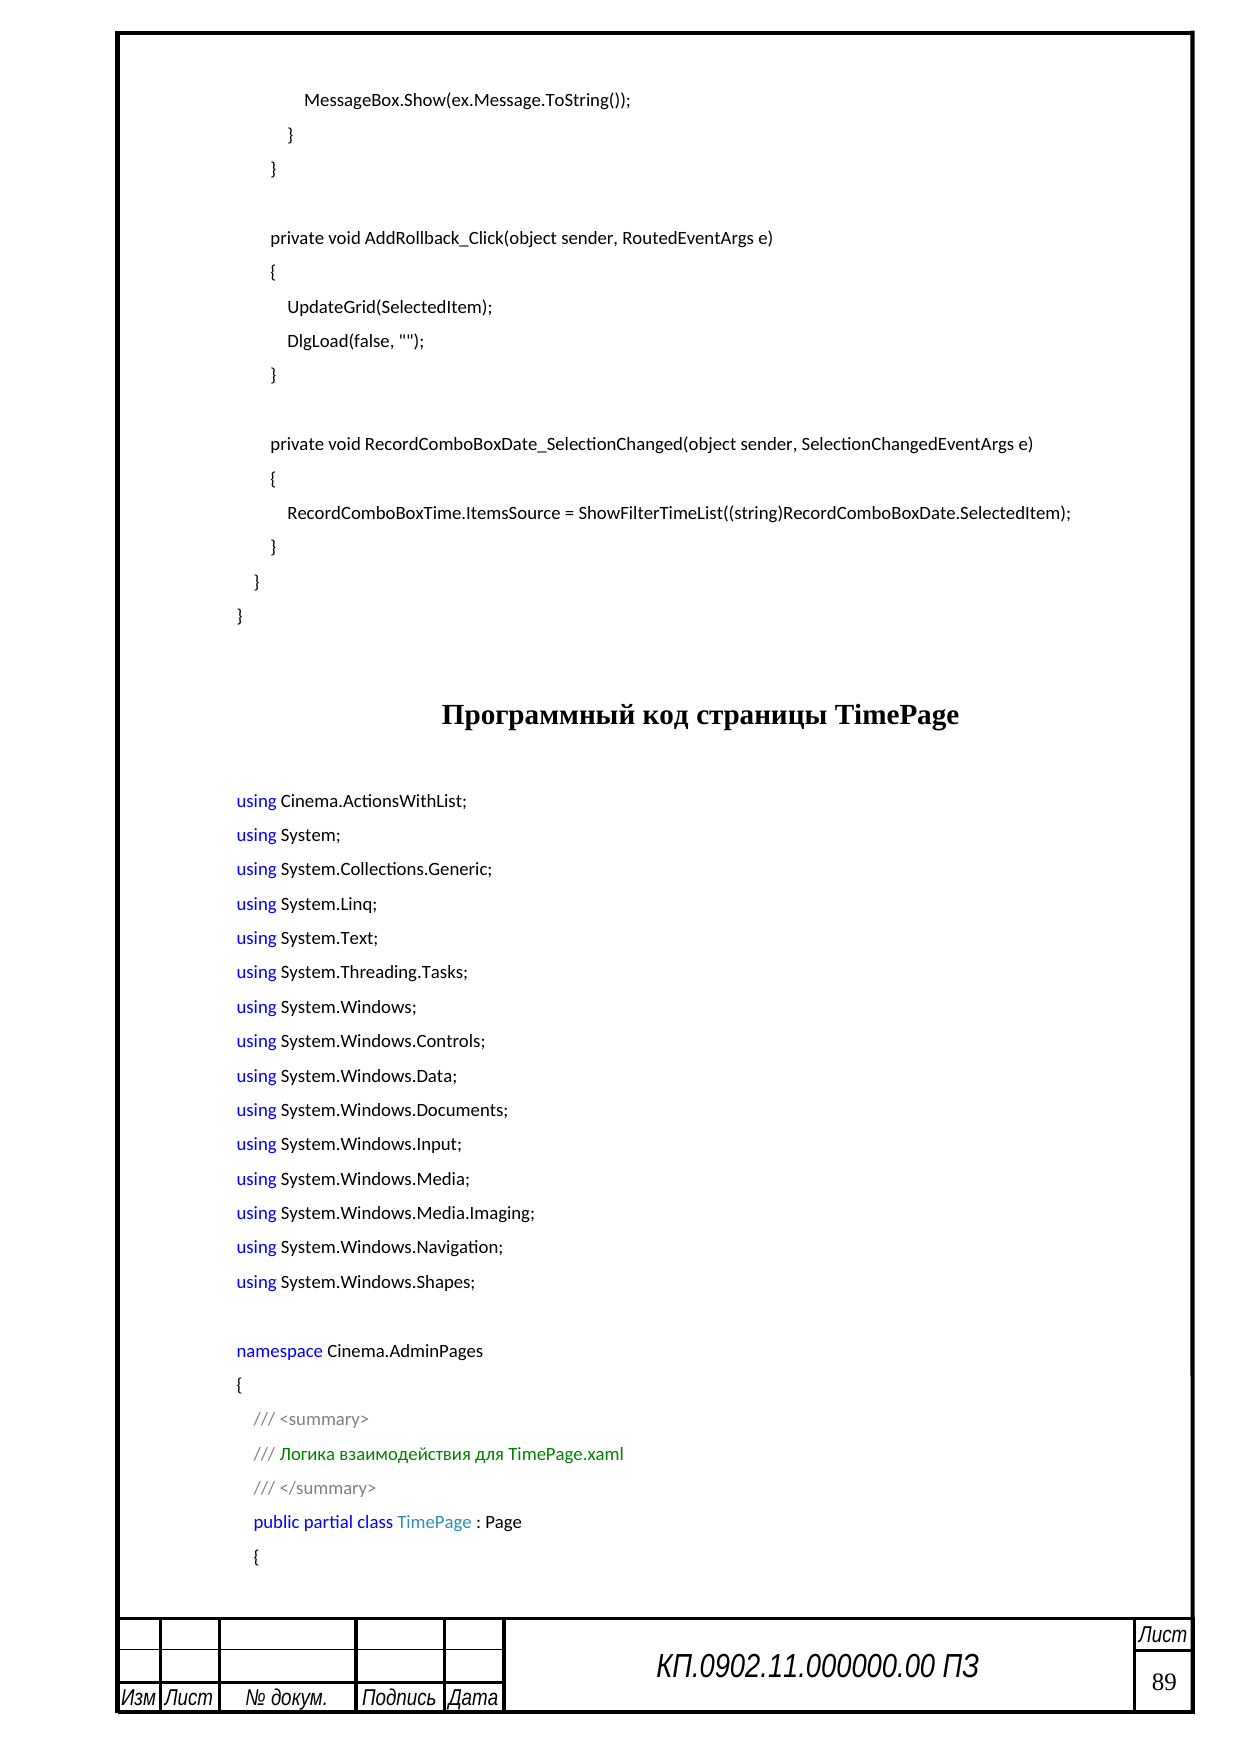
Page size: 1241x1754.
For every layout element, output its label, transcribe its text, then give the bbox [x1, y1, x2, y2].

text } [148, 157, 1164, 180]
text { [148, 261, 1164, 283]
text using System.Linq; [148, 892, 1164, 915]
text namespace Cinema.AdminPages [148, 1339, 1164, 1362]
text using Cinema.ActionsWithList; [148, 789, 1164, 812]
text RecordComboBoxTime.ItemsSource = ShowFilterTimeList((string)RecordComboBoxDate.SelectedItem); [148, 501, 1164, 524]
text using System.Windows; [148, 995, 1164, 1018]
text using System.Windows.Input; [148, 1133, 1164, 1156]
text using System.Windows.Shapes; [148, 1270, 1164, 1293]
text Программный код страницы TimePage [236, 697, 1164, 731]
text } [148, 570, 1164, 593]
text UpdateGrid(SelectedItem); [148, 295, 1164, 318]
text using System.Windows.Documents; [148, 1098, 1164, 1121]
text using System; [148, 823, 1164, 846]
text using System.Windows.Controls; [148, 1029, 1164, 1052]
text { [148, 467, 1164, 490]
text } [148, 536, 1164, 558]
text DlgLoad(false, ""); [148, 329, 1164, 352]
text private void AddRollback_Click(object sender, RoutedEventArgs e) [148, 226, 1164, 249]
text private void RecordComboBoxDate_SelectionChanged(object sender, SelectionChangedEventArgs e) [148, 432, 1164, 455]
text } [148, 364, 1164, 387]
text /// Логика взаимодействия для TimePage.xaml [148, 1442, 1164, 1465]
text { [148, 1373, 1164, 1396]
text public partial class TimePage : Page [148, 1511, 1164, 1534]
text using System.Windows.Navigation; [148, 1236, 1164, 1259]
text } [148, 604, 1164, 627]
text using System.Collections.Generic; [148, 858, 1164, 881]
text /// <summary> [148, 1408, 1164, 1431]
text { [148, 1545, 1164, 1568]
text MessageBox.Show(ex.Message.ToString()); [148, 89, 1164, 112]
text } [148, 123, 1164, 146]
text using System.Windows.Media.Imaging; [148, 1201, 1164, 1224]
text using System.Text; [148, 926, 1164, 949]
text using System.Windows.Media; [148, 1167, 1164, 1190]
text /// </summary> [148, 1476, 1164, 1499]
text using System.Threading.Tasks; [148, 961, 1164, 984]
text using System.Windows.Data; [148, 1064, 1164, 1087]
